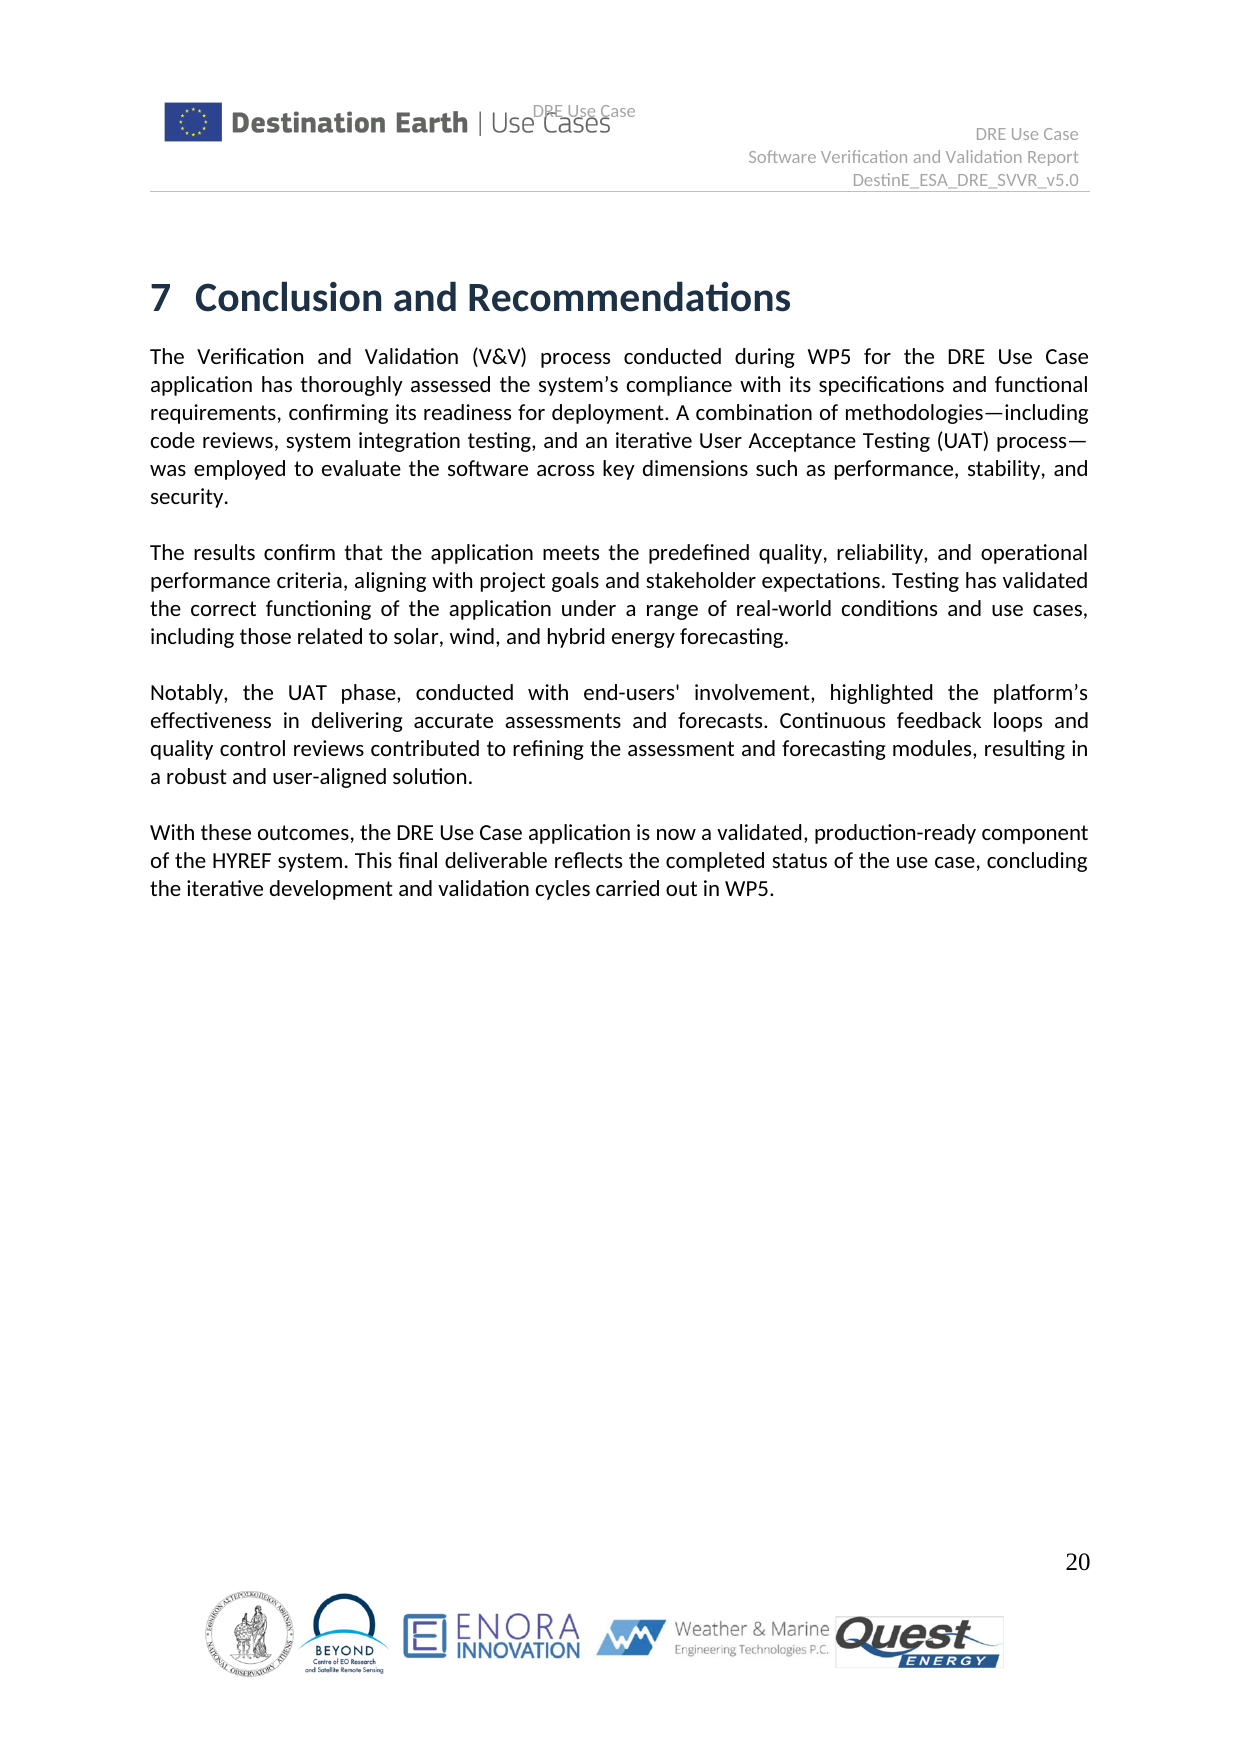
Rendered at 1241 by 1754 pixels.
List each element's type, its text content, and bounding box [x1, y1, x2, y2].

subtitle Conclusion and Recommendations [150, 271, 1090, 322]
text Notably, the UAT phase, conducted with end-users' involvement, highlighted the platform’s effectiveness in delivering accurate assessments and forecasts. Continuous feedback loops and quality control reviews contributed to refining the assessment and forecasting modules, resulting in a robust and user-aligned solution. [150, 678, 1090, 790]
text With these outcomes, the DRE Use Case application is now a validated, production-ready component of the HYREF system. This final deliverable reflects the completed status of the use case, concluding the iterative development and validation cycles carried out in WP5. [150, 818, 1090, 902]
text The results confirm that the application meets the predefined quality, reliability, and operational performance criteria, aligning with project goals and stakeholder expectations. Testing has validated the correct functioning of the application under a range of real-world conditions and use cases, including those related to solar, wind, and hybrid energy forecasting. [150, 538, 1090, 650]
text The Verification and Validation (V&V) process conducted during WP5 for the DRE Use Case application has thoroughly assessed the system’s compliance with its specifications and functional requirements, confirming its readiness for deployment. A combination of methodologies—including code reviews, system integration testing, and an iterative User Acceptance Testing (UAT) process—was employed to evaluate the software across key dimensions such as performance, stability, and security. [150, 342, 1090, 510]
picture [161, 99, 617, 146]
picture [189, 1576, 1014, 1687]
